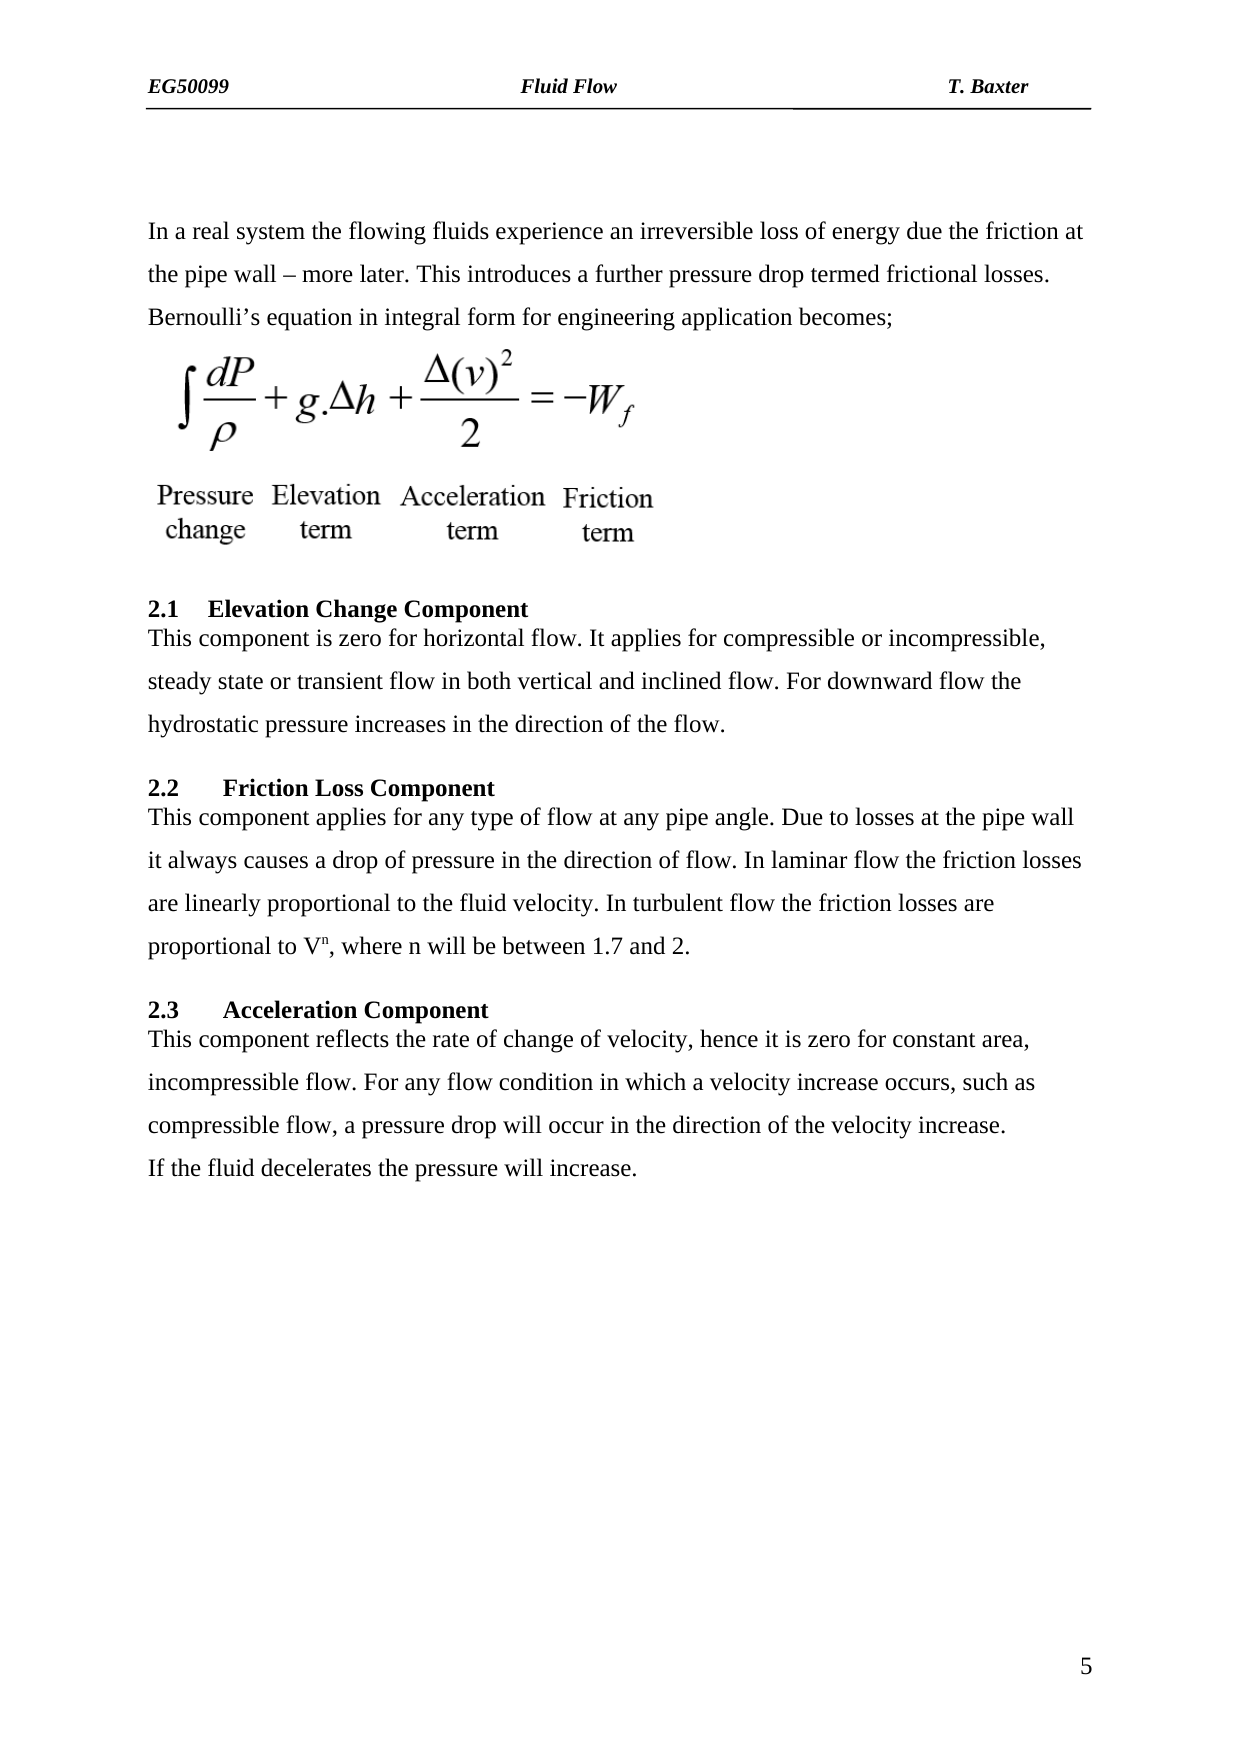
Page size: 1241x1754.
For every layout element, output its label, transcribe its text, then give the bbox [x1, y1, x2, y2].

subtitle Elevation Change Component [148, 594, 1092, 623]
text This component is zero for horizontal flow. It applies for compressible or incompressible, steady state or transient flow in both vertical and inclined flow. For downward flow the hydrostatic pressure increases in the direction of the flow. [148, 623, 1092, 738]
subtitle Friction Loss Component [148, 773, 1092, 802]
text In a real system the flowing fluids experience an irreversible loss of energy due the friction at the pipe wall – more later. This introduces a further pressure drop termed frictional losses. [148, 216, 1092, 288]
text This component reflects the rate of change of velocity, hence it is zero for constant area, incompressible flow. For any flow condition in which a velocity increase occurs, such as compressible flow, a pressure drop will occur in the direction of the velocity increase. [148, 1024, 1092, 1139]
text If the fluid decelerates the pressure will increase. [148, 1153, 1092, 1182]
subtitle Acceleration Component [148, 995, 1092, 1024]
text Bernoulli’s equation in integral form for engineering application becomes; [148, 302, 1092, 331]
text This component applies for any type of flow at any pipe angle. Due to losses at the pipe wall it always causes a drop of pressure in the direction of flow. In laminar flow the friction losses are linearly proportional to the fluid velocity. In turbulent flow the friction losses are proportional to Vn, where n will be between 1.7 and 2. [148, 802, 1092, 960]
